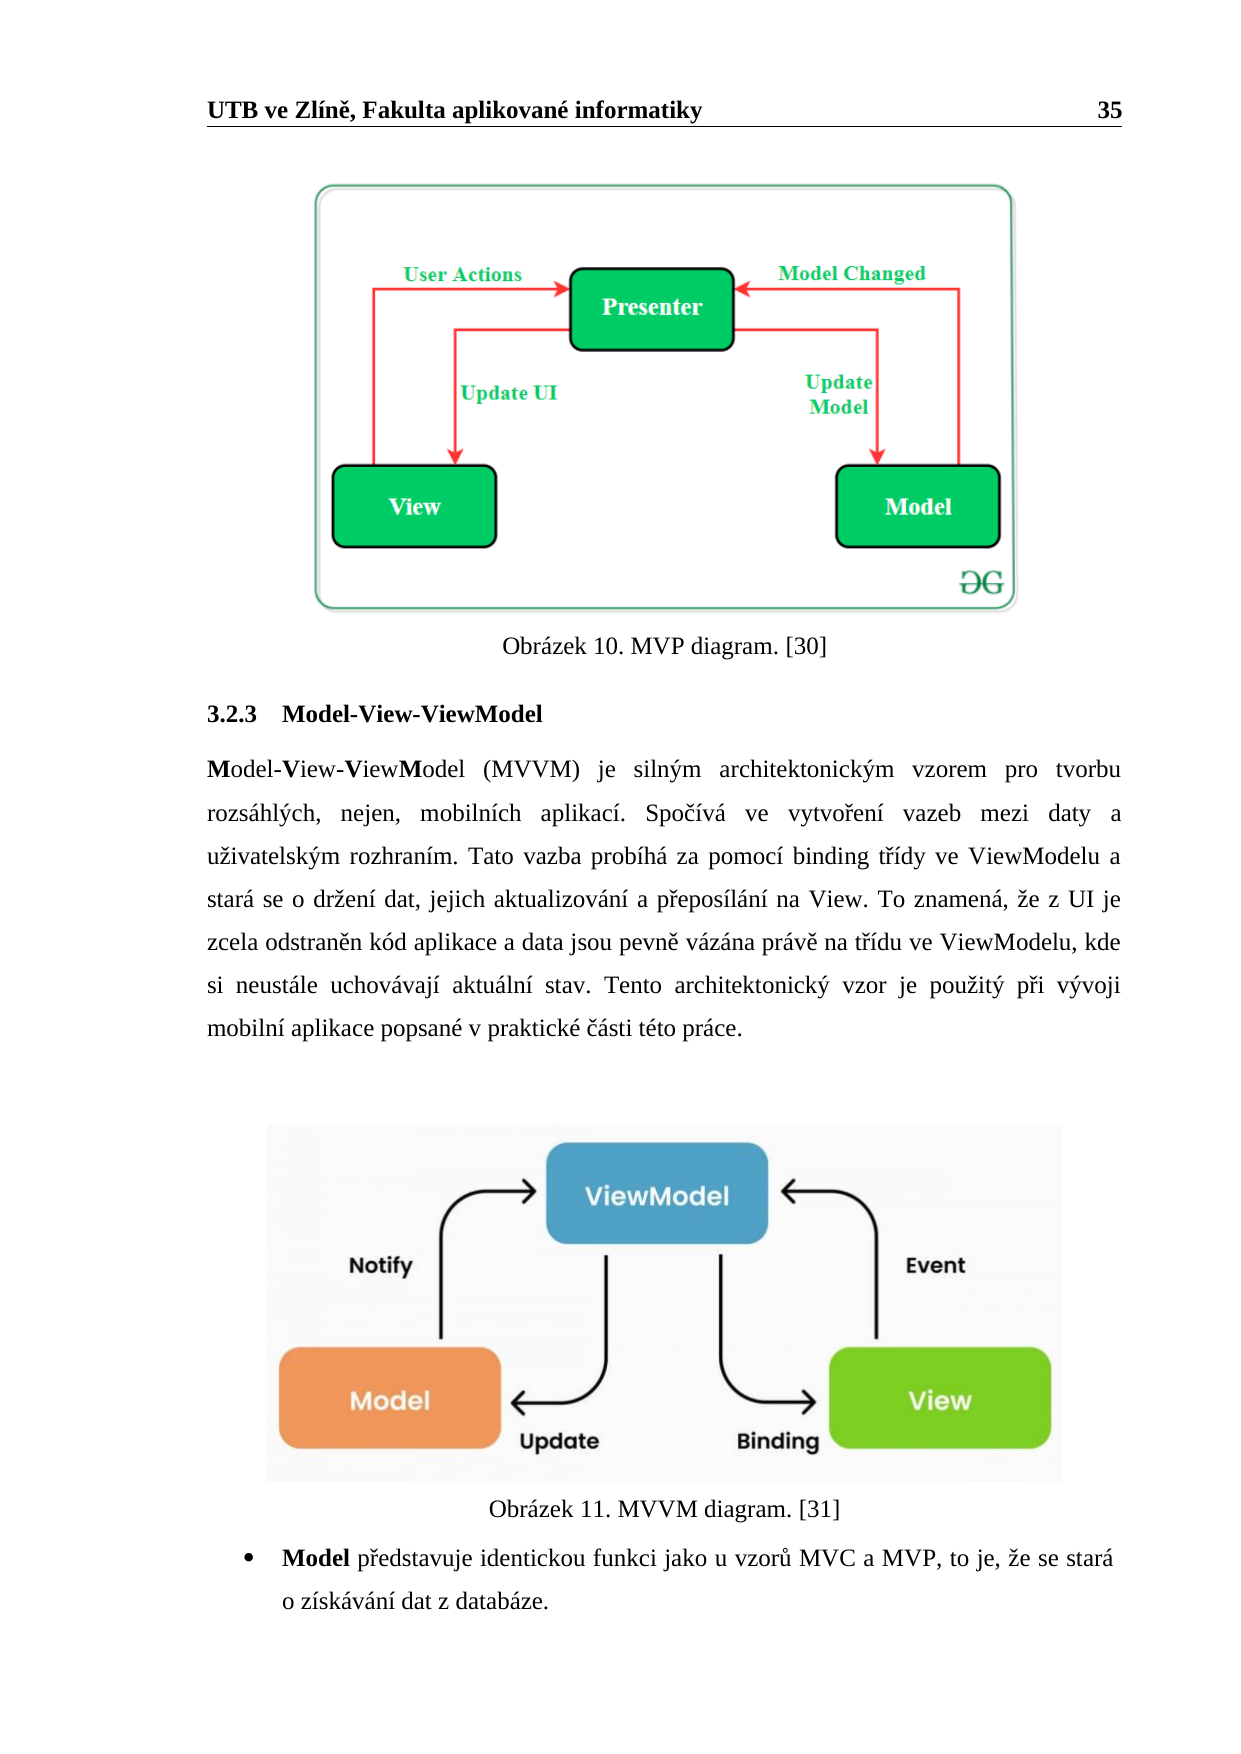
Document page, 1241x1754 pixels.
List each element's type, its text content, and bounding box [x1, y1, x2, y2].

text Obrázek 11. MVVM diagram. [207, 1494, 1122, 1522]
text Model-View-ViewModel (MVVM) je silným architektonickým vzorem pro tvorbu rozsáhlých, nejen, mobilních aplikací. Spočívá ve vytvoření vazeb mezi daty a uživatelským rozhraním. Tato vazba probíhá za pomocí binding třídy ve ViewModelu a stará se o držení dat, jejich aktualizování a přeposílání na View. To znamená, že z UI je zcela odstraněn kód aplikace a data jsou pevně vázána právě na třídu ve ViewModelu, kde si neustále uchovávají aktuální stav. Tento architektonický vzor je použitý při vývoji mobilní aplikace popsané v praktické části této práce. [207, 754, 1122, 1042]
picture [310, 177, 1019, 619]
picture [266, 1124, 1063, 1482]
text Obrázek 10. MVP diagram. [207, 631, 1122, 659]
list Model představuje identickou funkci jako u vzorů MVC a MVP, to je, že se stará o získávání dat z databáze. [244, 1543, 1122, 1615]
subtitle Model-View-ViewModel [207, 699, 1122, 728]
